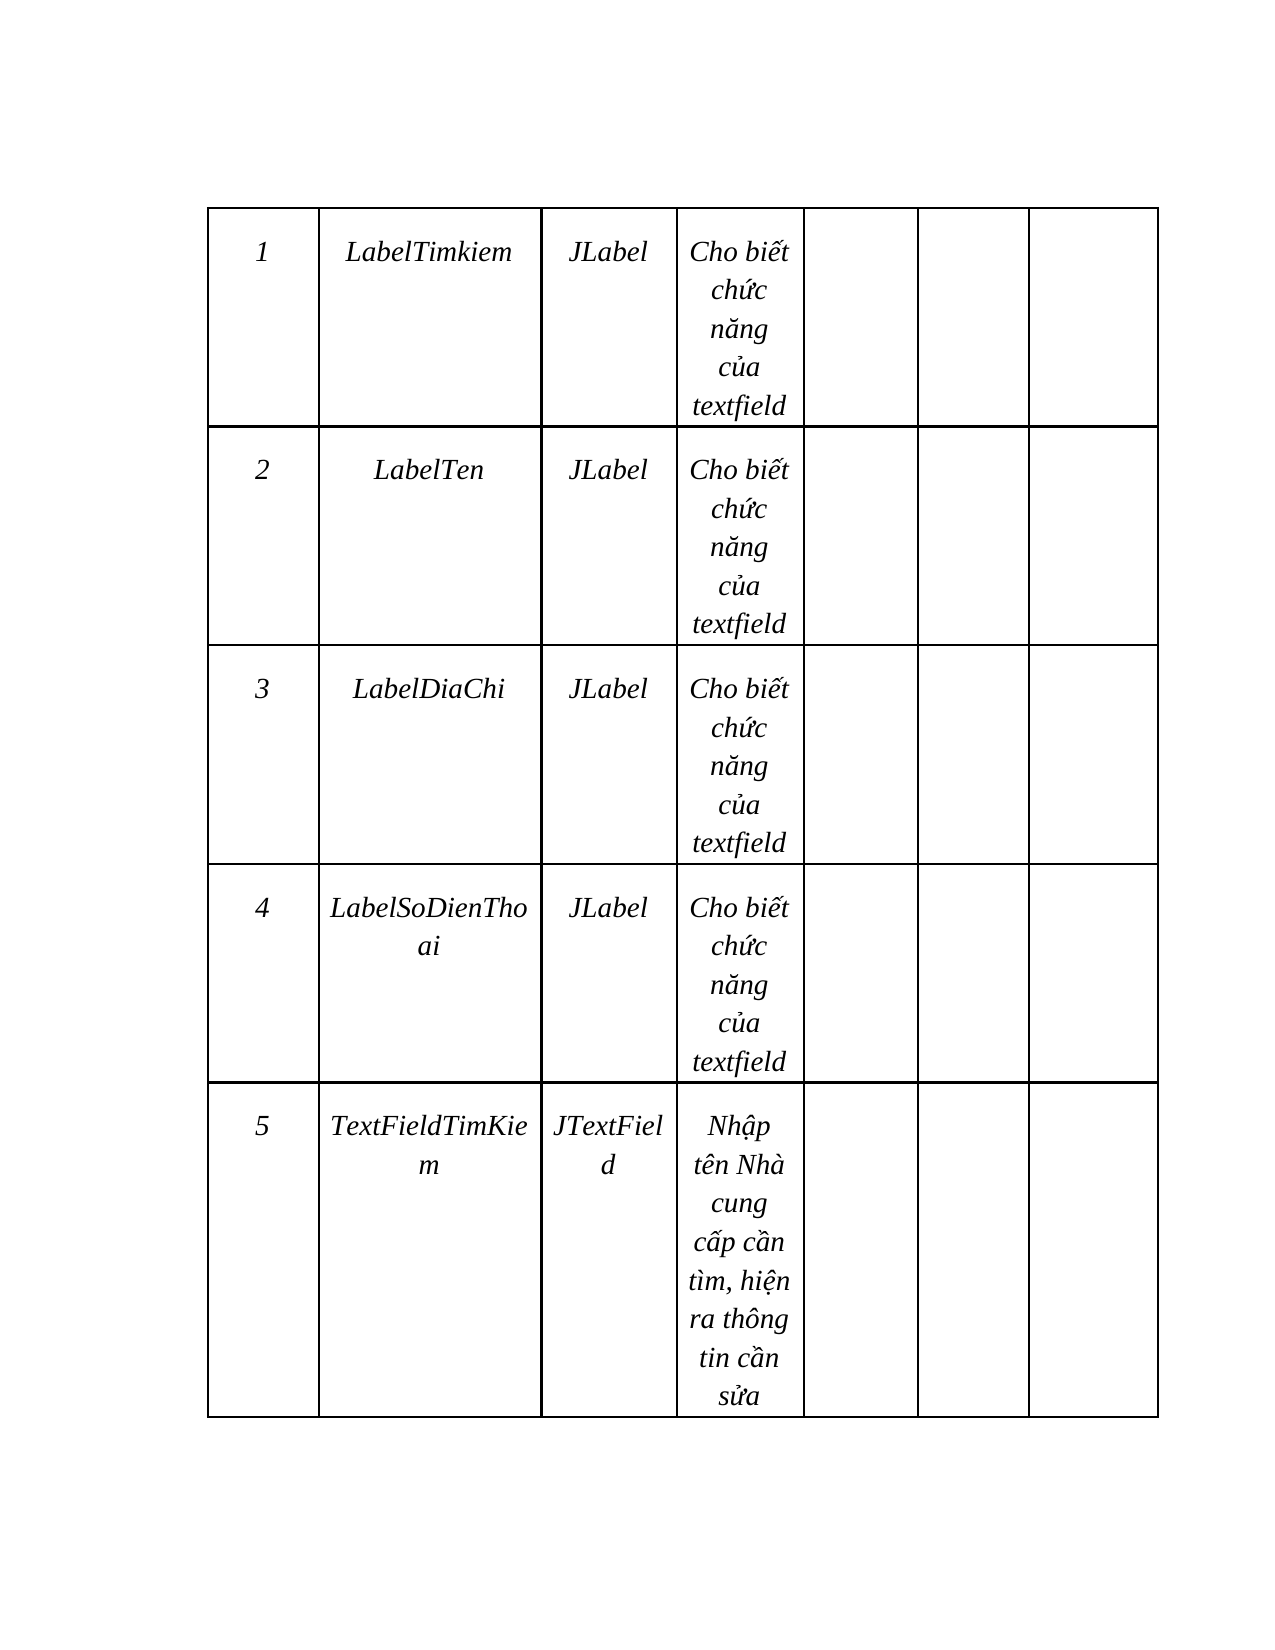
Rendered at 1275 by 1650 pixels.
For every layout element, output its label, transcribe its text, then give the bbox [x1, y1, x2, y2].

table_cell [805, 1084, 917, 1416]
table_cell [805, 865, 917, 1081]
table_cell Cho biết chức năng của textfield [678, 865, 803, 1081]
table_cell [919, 646, 1028, 863]
table_cell LabelDiaChi [320, 646, 540, 863]
table_cell [1030, 428, 1157, 644]
table_cell LabelTen [320, 428, 540, 644]
table_cell Cho biết chức năng của textfield [678, 428, 803, 644]
table_cell [805, 209, 917, 425]
table_cell Cho biết chức năng của textfield [678, 209, 803, 425]
table_cell JLabel [543, 646, 676, 863]
table_cell Cho biết chức năng của textfield [678, 646, 803, 863]
table_cell 2 [209, 428, 318, 644]
table_cell LabelSoDienThoai [320, 865, 540, 1081]
table_cell [919, 209, 1028, 425]
table_cell 4 [209, 865, 318, 1081]
table_cell Nhập tên Nhà cung cấp cần tìm, hiện ra thông tin cần sửa [678, 1084, 803, 1416]
table_cell LabelTimkiem [320, 209, 540, 425]
table_cell JLabel [543, 209, 676, 425]
table_cell 1 [209, 209, 318, 425]
table_cell [805, 428, 917, 644]
table_cell [919, 865, 1028, 1081]
table_cell 3 [209, 646, 318, 863]
table_cell [1030, 209, 1157, 425]
table_cell [919, 1084, 1028, 1416]
table_cell TextFieldTimKiem [320, 1084, 540, 1416]
table_cell [805, 646, 917, 863]
table_cell JTextField [543, 1084, 676, 1416]
table_cell 5 [209, 1084, 318, 1416]
table_cell [1030, 1084, 1157, 1416]
table_cell [1030, 646, 1157, 863]
table_cell [1030, 865, 1157, 1081]
table_cell JLabel [543, 428, 676, 644]
table_cell JLabel [543, 865, 676, 1081]
table_cell [919, 428, 1028, 644]
